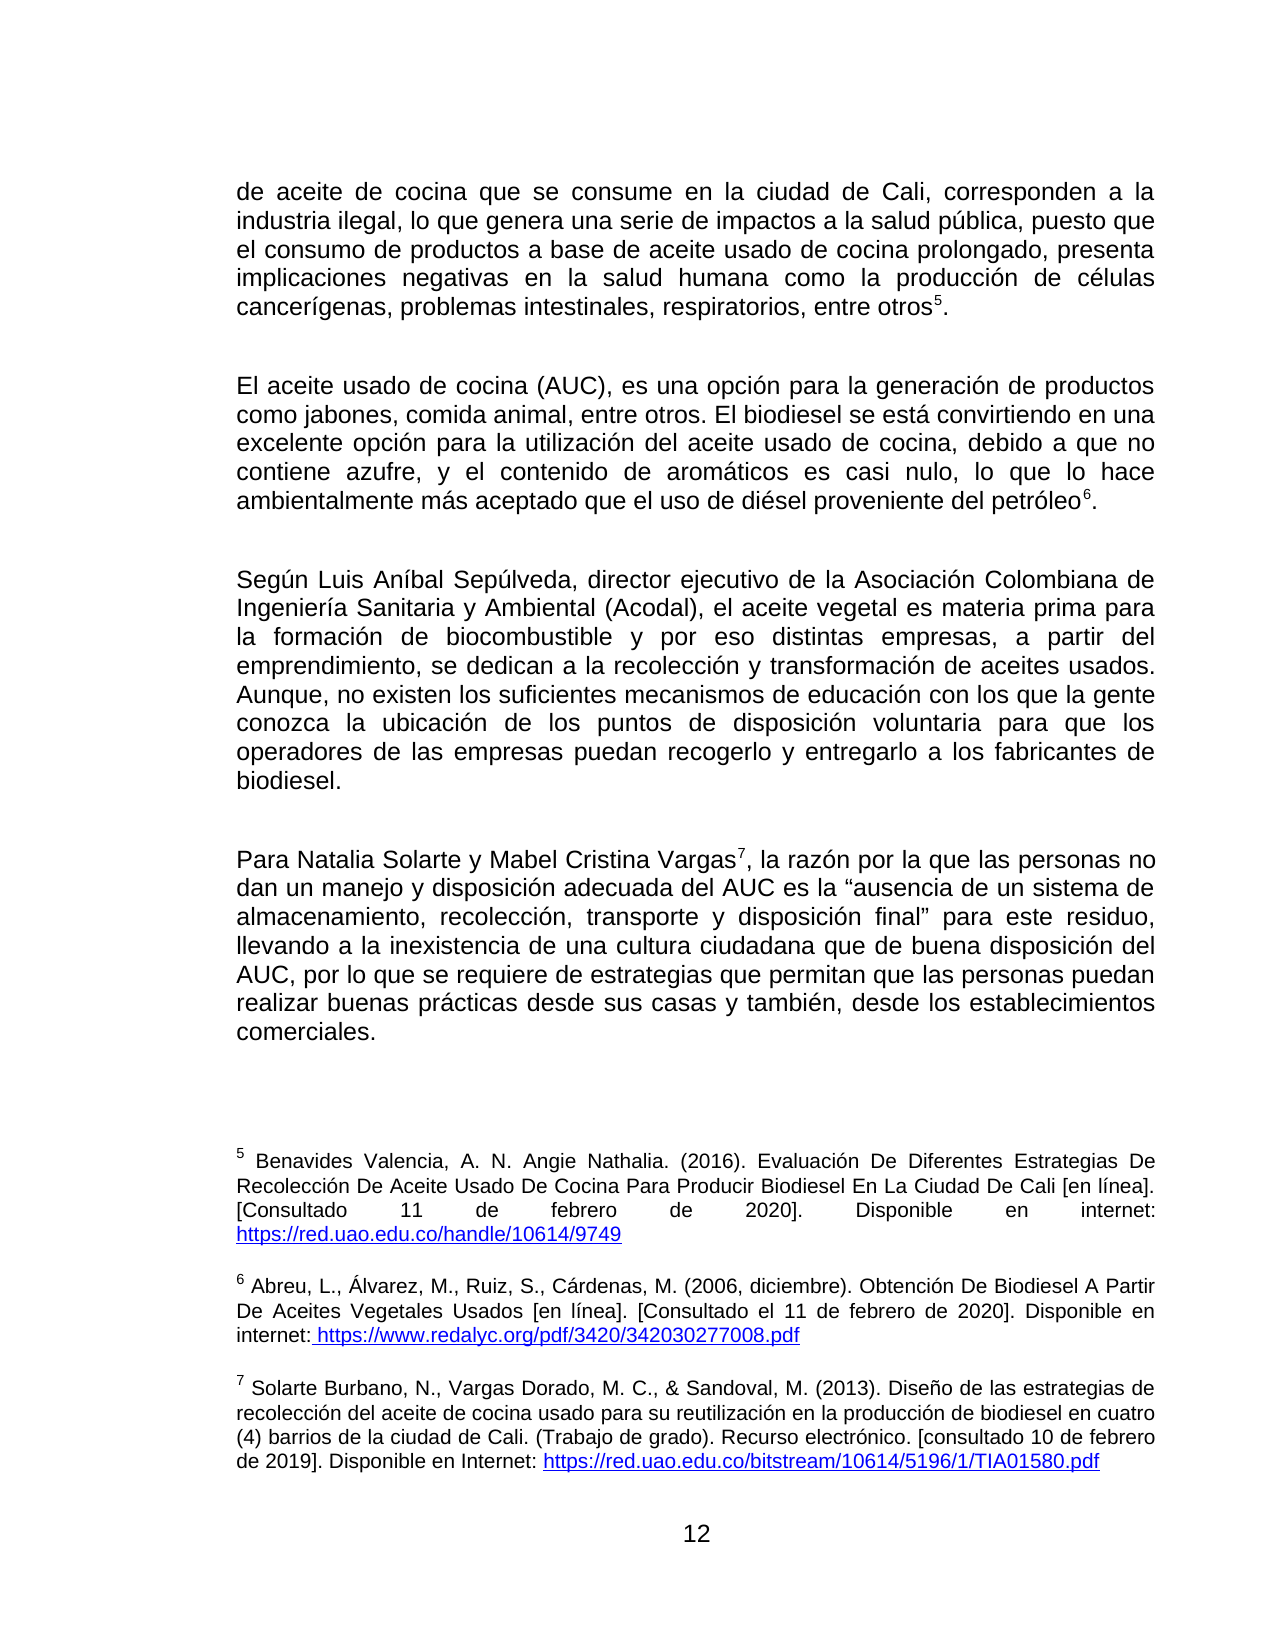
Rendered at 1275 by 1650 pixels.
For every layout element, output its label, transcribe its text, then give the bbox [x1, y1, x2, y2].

text Por otro lado, de acuerdo con la Asociación Colombiana de Grasas y Aceites, Asograsas, y el programa de Fenalco de Apoyo al Tendero (Fenaltiendas), el 20% de aceite de cocina que se consume en la ciudad de Cali, corresponden a la industria ilegal, lo que genera una serie de impactos a la salud pública, puesto que el consumo de productos a base de aceite usado de cocina prolongado, presenta implicaciones negativas en la salud humana como la producción de células cancerígenas, problemas intestinales, respiratorios, entre otros. [236, 177, 1157, 321]
text El aceite usado de cocina (AUC), es una opción para la generación de productos como jabones, comida animal, entre otros. El biodiesel se está convirtiendo en una excelente opción para la utilización del aceite usado de cocina, debido a que no contiene azufre, y el contenido de aromáticos es casi nulo, lo que lo hace ambientalmente más aceptado que el uso de diésel proveniente del petróleo. [236, 371, 1157, 515]
text Según Luis Aníbal Sepúlveda, director ejecutivo de la Asociación Colombiana de Ingeniería Sanitaria y Ambiental (Acodal), el aceite vegetal es materia prima para la formación de biocombustible y por eso distintas empresas, a partir del emprendimiento, se dedican a la recolección y transformación de aceites usados. Aunque, no existen los suficientes mecanismos de educación con los que la gente conozca la ubicación de los puntos de disposición voluntaria para que los operadores de las empresas puedan recogerlo y entregarlo a los fabricantes de biodiesel. [236, 565, 1157, 795]
text Para Natalia Solarte y Mabel Cristina Vargas, la razón por la que las personas no dan un manejo y disposición adecuada del AUC es la “ausencia de un sistema de almacenamiento, recolección, transporte y disposición final” para este residuo, llevando a la inexistencia de una cultura ciudadana que de buena disposición del AUC, por lo que se requiere de estrategias que permitan que las personas puedan realizar buenas prácticas desde sus casas y también, desde los establecimientos comerciales. [236, 845, 1157, 1046]
